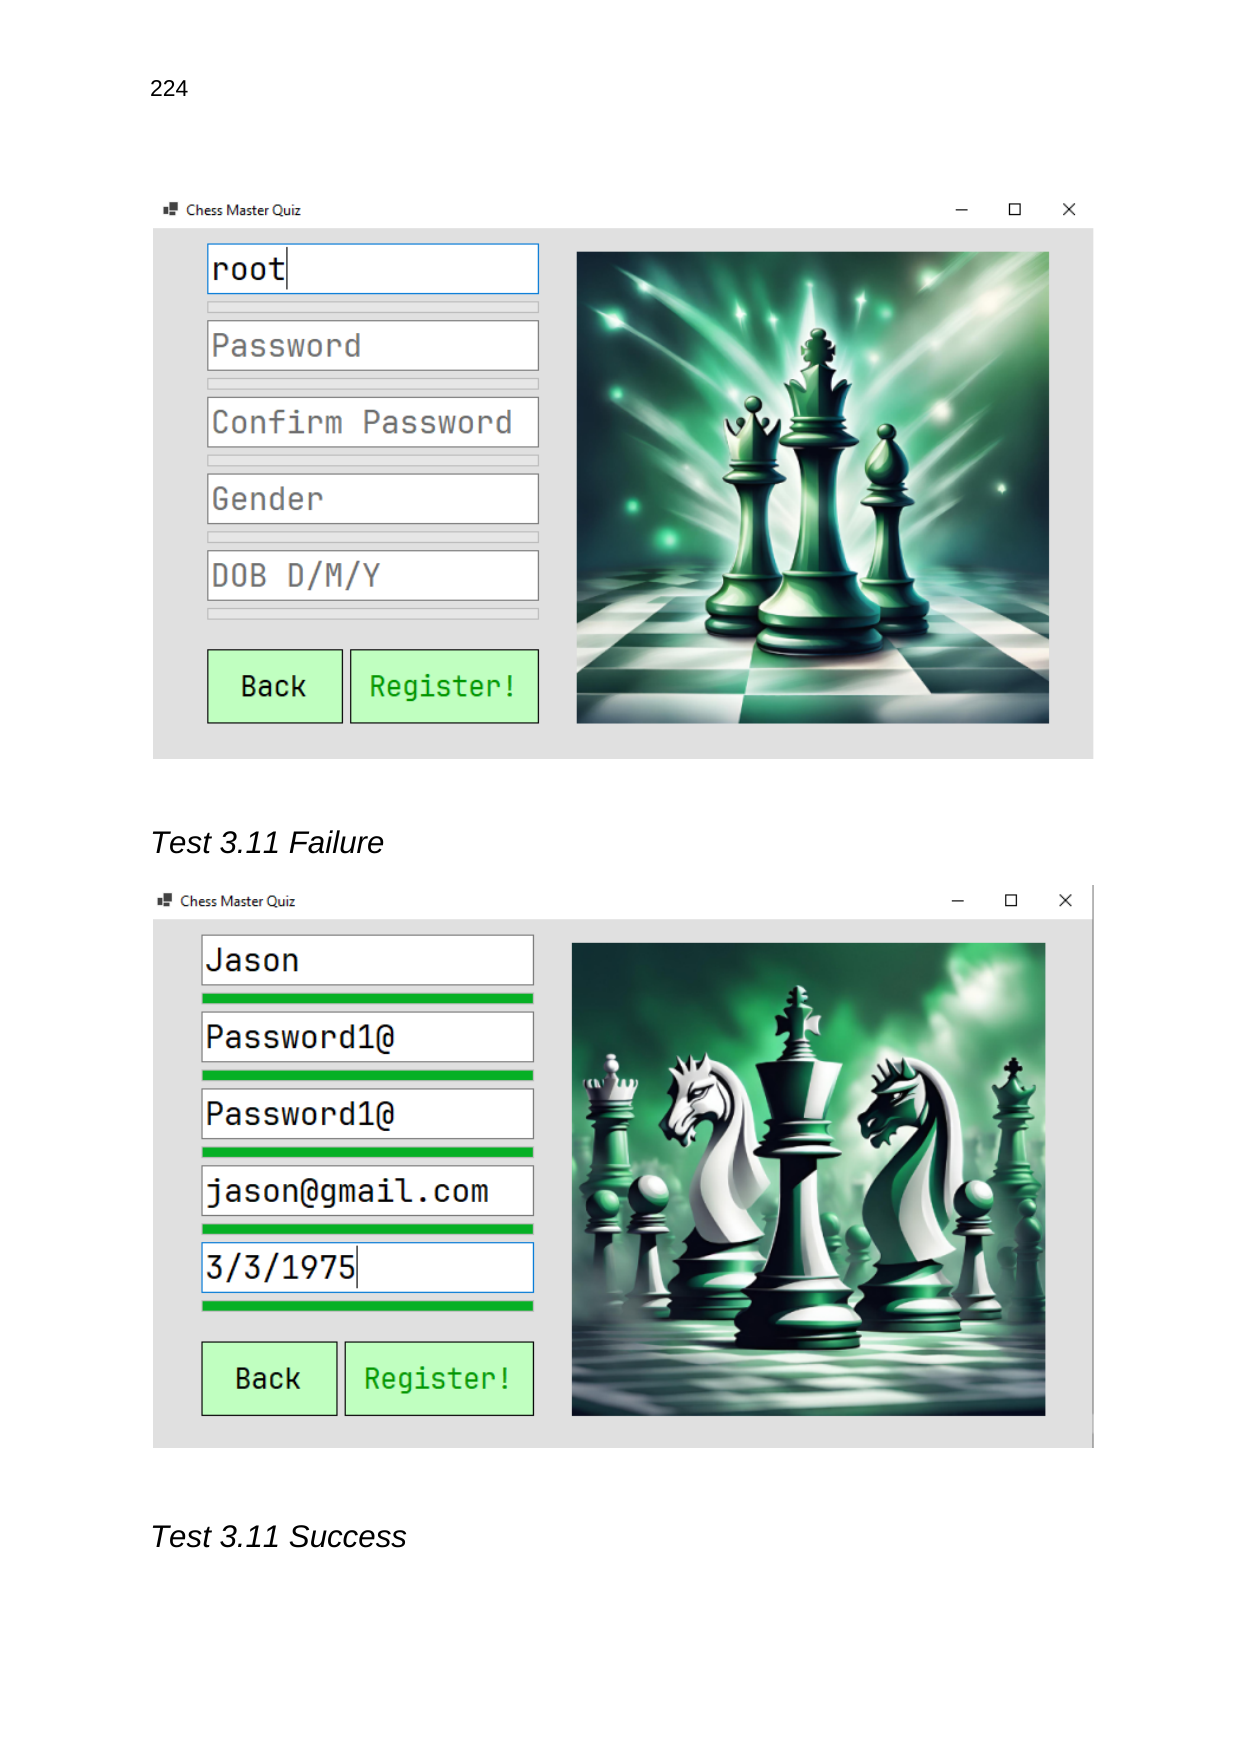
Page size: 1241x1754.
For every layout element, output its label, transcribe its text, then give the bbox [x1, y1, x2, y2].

text Test 3.11 Failure [150, 824, 1090, 860]
text Test 3.11 Success [150, 1518, 1090, 1554]
picture [153, 194, 1094, 759]
picture [153, 885, 1094, 1448]
